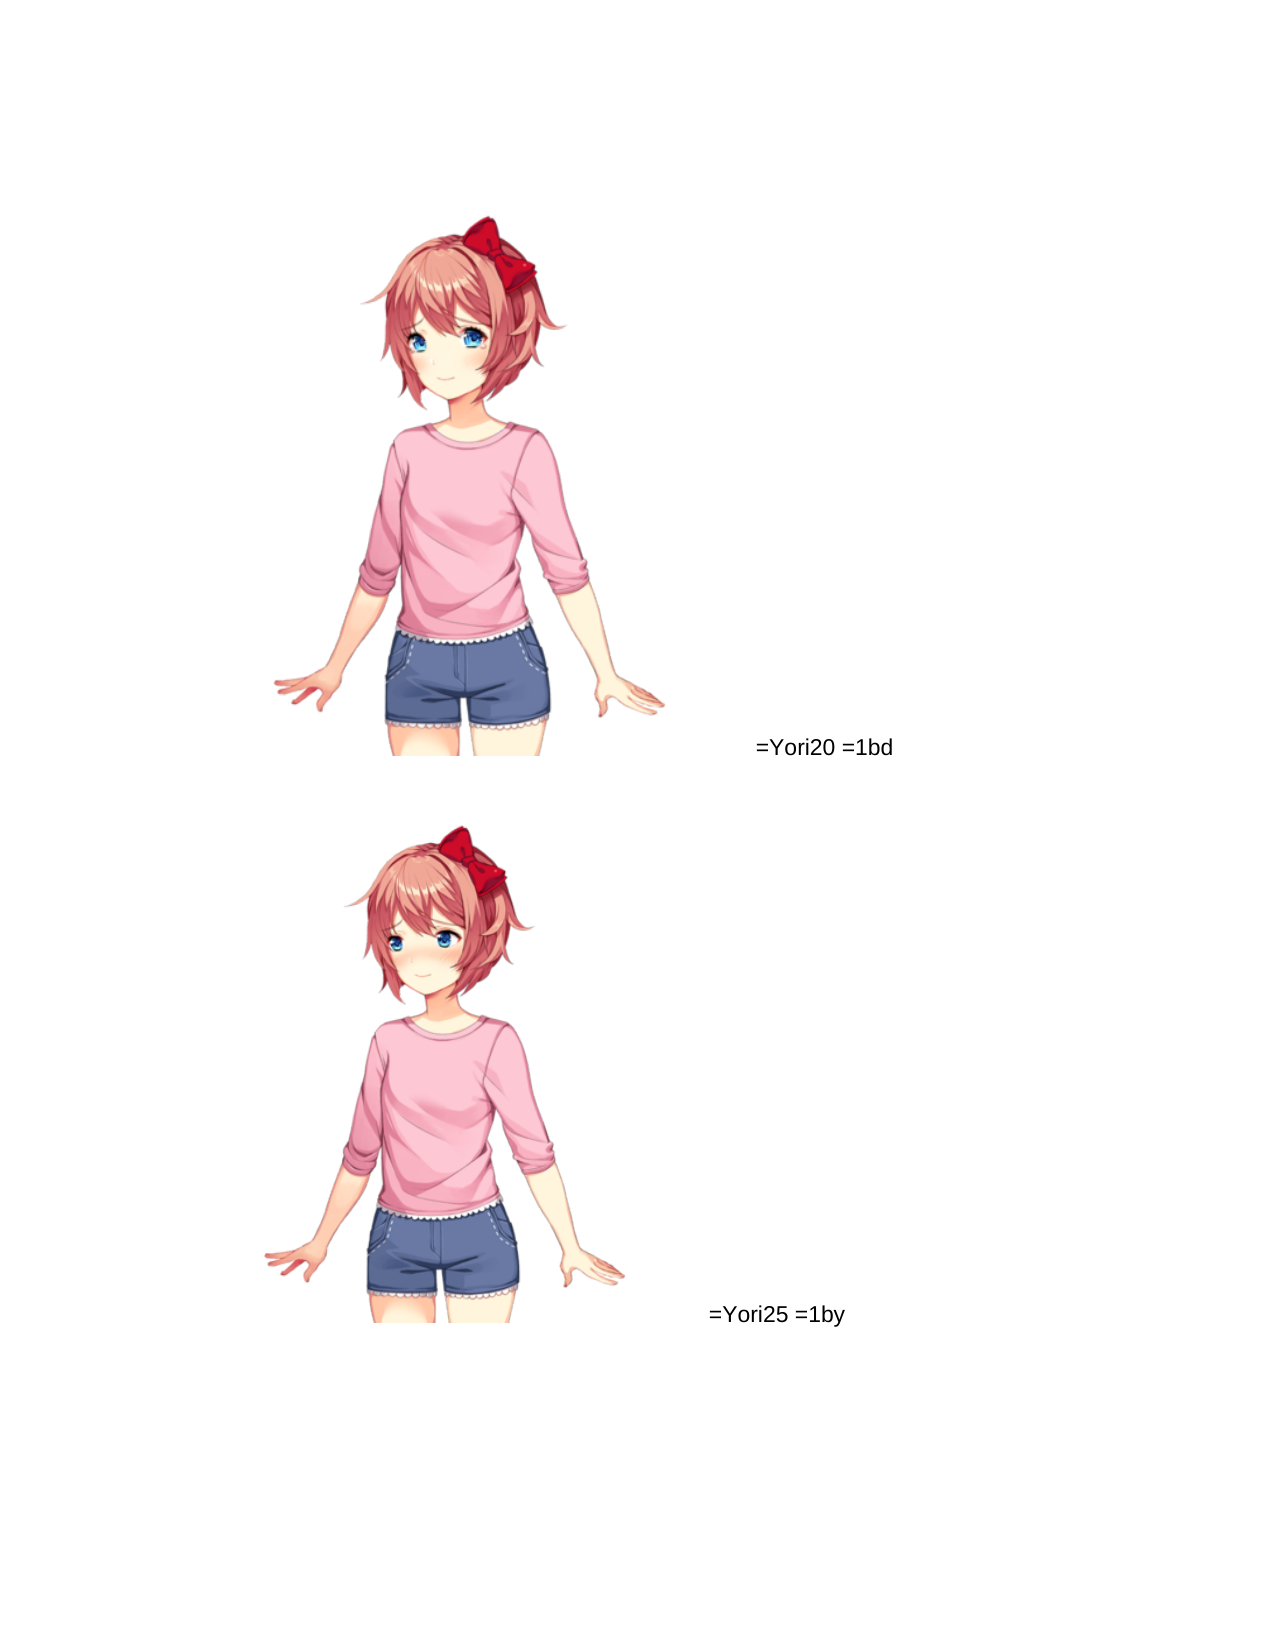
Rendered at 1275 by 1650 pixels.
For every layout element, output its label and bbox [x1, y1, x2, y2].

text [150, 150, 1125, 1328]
picture [150, 150, 756, 756]
picture [150, 764, 709, 1323]
